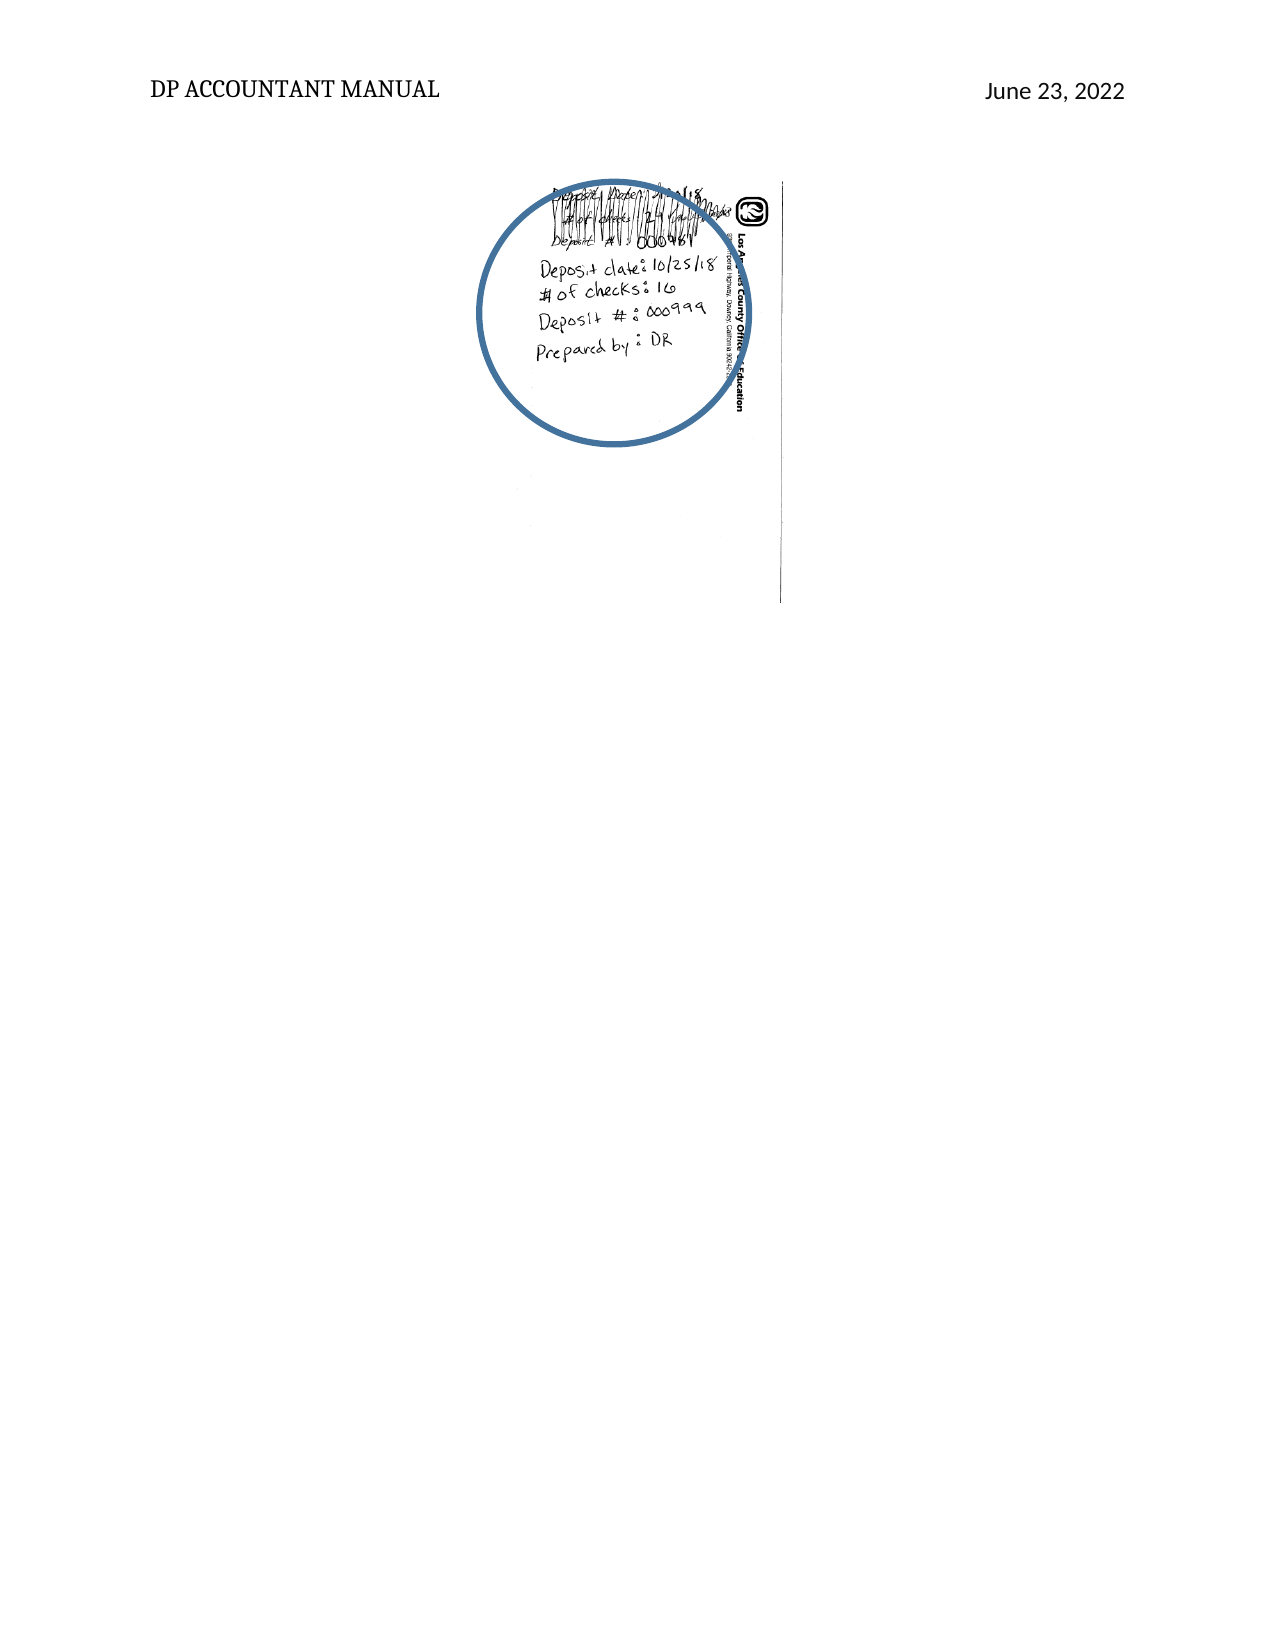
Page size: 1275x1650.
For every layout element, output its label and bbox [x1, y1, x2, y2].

picture [491, 178, 604, 250]
picture [491, 178, 784, 603]
picture [491, 185, 745, 441]
